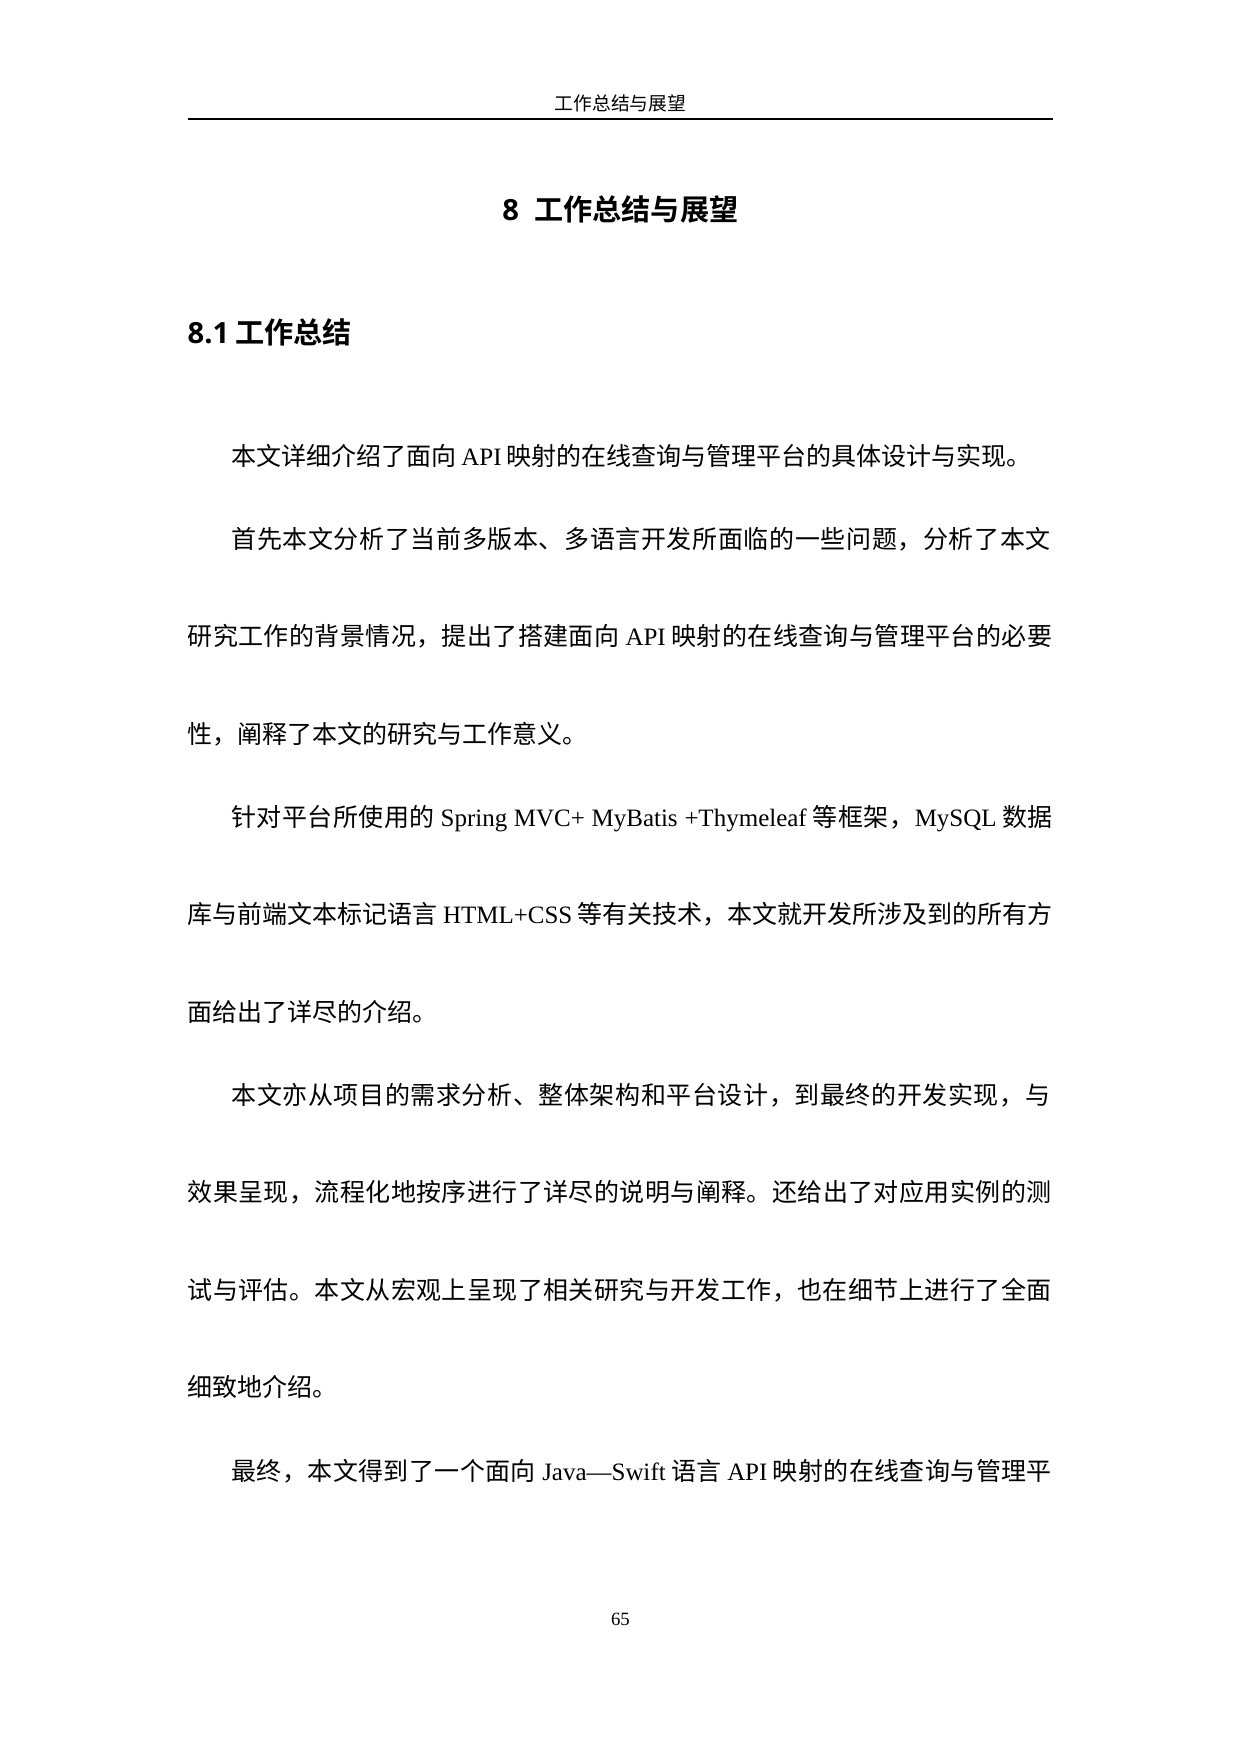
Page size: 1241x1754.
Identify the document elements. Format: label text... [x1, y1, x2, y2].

text 本文详细介绍了面向API映射的在线查询与管理平台的具体设计与实现。 [187, 422, 1053, 487]
subtitle 8.1工作总结 [187, 298, 1053, 363]
text 本文亦从项目的需求分析、整体架构和平台设计，到最终的开发实现，与效果呈现，流程化地按序进行了详尽的说明与阐释。还给出了对应用实例的测试与评估。本文从宏观上呈现了相关研究与开发工作，也在细节上进行了全面细致地介绍。 [187, 1061, 1053, 1418]
text 首先本文分析了当前多版本、多语言开发所面临的一些问题，分析了本文研究工作的背景情况，提出了搭建面向API映射的在线查询与管理平台的必要性，阐释了本文的研究与工作意义。 [187, 505, 1053, 765]
subtitle 8 工作总结与展望 [187, 176, 1053, 241]
text 针对平台所使用的Spring MVC+ MyBatis +Thymeleaf等框架，MySQL数据库与前端文本标记语言HTML+CSS等有关技术，本文就开发所涉及到的所有方面给出了详尽的介绍。 [187, 783, 1053, 1043]
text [187, 1437, 1053, 1502]
